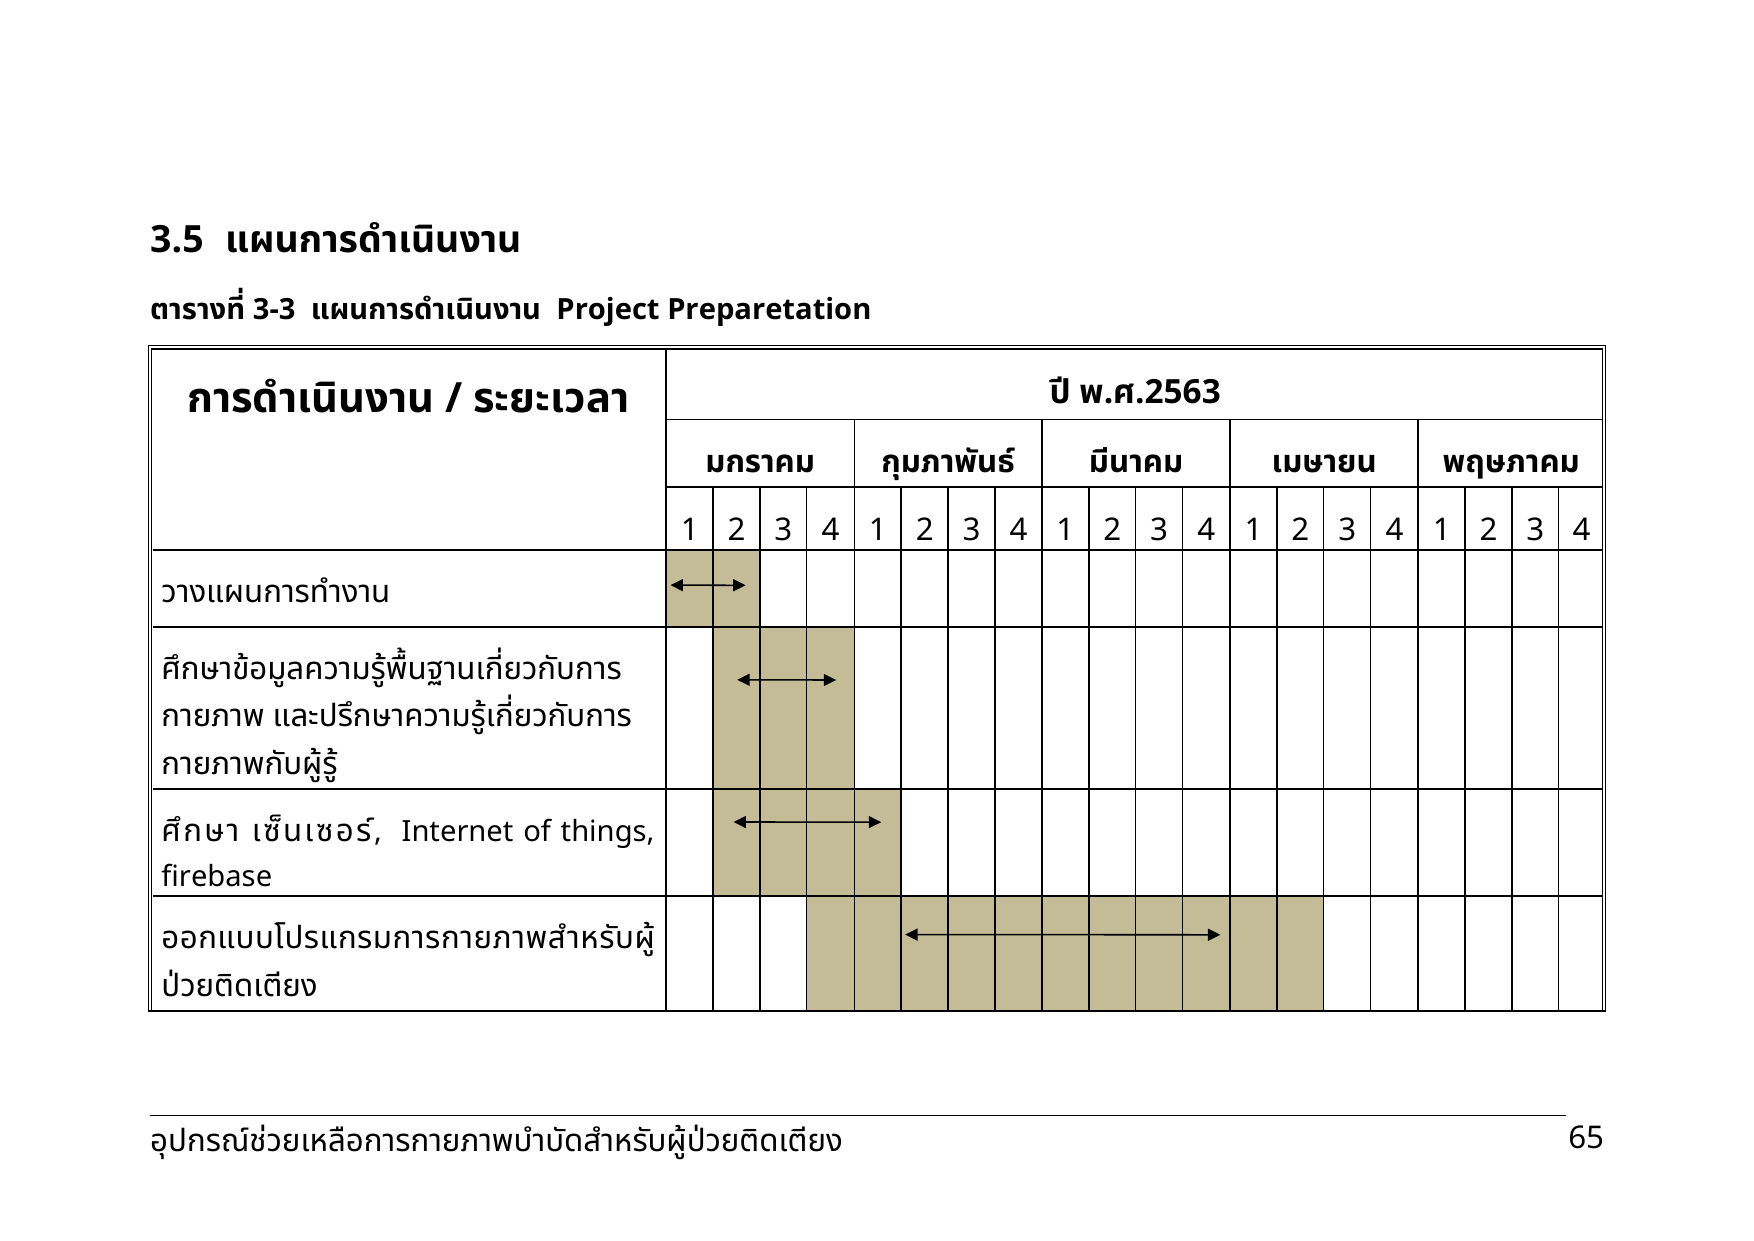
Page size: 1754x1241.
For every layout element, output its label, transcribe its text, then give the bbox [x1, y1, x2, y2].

table_cell [1559, 551, 1602, 626]
table_cell [714, 790, 759, 895]
table_cell [1419, 897, 1464, 1010]
table_cell [1324, 790, 1370, 895]
subtitle แผนการดำเนินงาน [150, 212, 1604, 269]
table_cell [1278, 790, 1323, 895]
table_cell [1090, 936, 1135, 1010]
table_cell 1 [1043, 488, 1088, 549]
table_cell [1136, 551, 1182, 626]
table_cell [996, 897, 1041, 933]
table_cell [1136, 936, 1182, 1010]
table_cell [1466, 897, 1511, 1010]
table_cell [1324, 897, 1370, 1010]
table_cell [1231, 897, 1276, 1010]
table_cell [949, 628, 994, 788]
table_cell [1419, 790, 1464, 895]
table_cell [807, 551, 854, 626]
table_cell [949, 936, 994, 1010]
table_cell [902, 551, 947, 626]
table_cell [1324, 628, 1370, 788]
table_cell [1371, 897, 1417, 1010]
table_header ปี พ.ศ.2563 [667, 350, 1602, 419]
table_cell [1278, 551, 1323, 626]
table_cell [1231, 628, 1276, 788]
table_cell 3 [1324, 488, 1370, 549]
table_cell [1183, 790, 1229, 895]
table_cell [1043, 897, 1088, 933]
table_cell ศึกษา เซ็นเซอร์, Internet of things, firebase [152, 789, 665, 895]
table_cell [949, 790, 994, 895]
table_cell 3 [761, 488, 806, 549]
table_cell 1 [1419, 488, 1464, 549]
table_cell [1136, 790, 1182, 895]
table_cell [1183, 551, 1229, 626]
table_cell [1559, 628, 1602, 788]
table_cell 4 [996, 488, 1041, 549]
table_cell [1559, 790, 1602, 895]
table_cell [807, 823, 854, 895]
table_cell [996, 551, 1041, 626]
table_cell [1513, 897, 1558, 1010]
table_cell [949, 897, 994, 933]
table_cell [761, 551, 806, 626]
table_cell [996, 790, 1041, 895]
table_cell [1043, 628, 1088, 788]
table_cell 1 [1231, 488, 1276, 549]
table_cell 4 [807, 488, 854, 549]
table_cell [855, 897, 900, 1010]
table_cell กุมภาพันธ์ [855, 420, 1041, 486]
table_cell [667, 790, 712, 895]
table_cell [1090, 628, 1135, 788]
table_cell 2 [902, 488, 947, 549]
table_cell [855, 628, 900, 788]
table_cell 2 [1090, 488, 1135, 549]
table_cell [1090, 551, 1135, 626]
table_cell [807, 628, 854, 788]
table_cell [996, 628, 1041, 788]
table_cell มีนาคม [1043, 420, 1229, 486]
table_cell 3 [949, 488, 994, 549]
table_cell [807, 790, 854, 821]
table_cell [996, 936, 1041, 1010]
table_cell 4 [1559, 488, 1602, 549]
table_cell 3 [1136, 488, 1182, 549]
table_cell [1231, 790, 1276, 895]
table_cell [1419, 551, 1464, 626]
table_cell [761, 628, 806, 679]
table_cell [667, 897, 712, 1010]
table_cell [902, 897, 947, 1010]
table_cell [1231, 551, 1276, 626]
table_cell เมษายน [1231, 420, 1417, 486]
table_cell [1183, 628, 1229, 788]
table_cell [1136, 897, 1182, 933]
table_cell 1 [855, 488, 900, 549]
table_cell [1278, 897, 1323, 1010]
table_cell [714, 897, 759, 1010]
table_cell [761, 823, 806, 895]
table_cell [761, 897, 806, 1010]
table_cell [761, 790, 806, 821]
table_cell [1090, 897, 1135, 933]
table_cell มกราคม [667, 420, 854, 486]
table_cell [1090, 790, 1135, 895]
table_cell ออกแบบโปรแกรมการกายภาพสำหรับผู้ป่วยติดเตียง [152, 896, 665, 1010]
table_cell [1043, 790, 1088, 895]
table_header การดำเนินงาน / ระยะเวลา [152, 350, 665, 549]
table_cell [761, 681, 806, 788]
table_cell พฤษภาคม [1419, 420, 1602, 486]
table_cell [1043, 936, 1088, 1010]
table_cell [714, 628, 759, 788]
table_cell 2 [714, 488, 759, 549]
table_cell [1513, 628, 1558, 788]
table_cell [902, 790, 947, 895]
table_cell [1278, 628, 1323, 788]
table_cell 1 [667, 488, 712, 549]
table_cell [1466, 628, 1511, 788]
table_cell [949, 551, 994, 626]
table_cell [1324, 551, 1370, 626]
table_cell 4 [1183, 488, 1229, 549]
table_cell ศึกษาข้อมูลความรู้พื้นฐานเกี่ยวกับการกายภาพ และปรึกษาความรู้เกี่ยวกับการกายภาพกับผู้รู้ [152, 627, 665, 788]
table_cell [1371, 790, 1417, 895]
table_cell [1136, 628, 1182, 788]
table_cell [1513, 790, 1558, 895]
table_cell [1466, 790, 1511, 895]
table_cell [714, 551, 759, 626]
table_cell [1466, 551, 1511, 626]
table_cell 3 [1513, 488, 1558, 549]
table_cell [1043, 551, 1088, 626]
table_cell วางแผนการทำงาน [152, 550, 665, 626]
table_cell [1371, 551, 1417, 626]
table_cell [667, 628, 712, 788]
table_cell [1183, 897, 1229, 1010]
table_cell [807, 897, 854, 1010]
table_cell [1419, 628, 1464, 788]
table_cell 2 [1278, 488, 1323, 549]
table_cell [855, 790, 900, 895]
table_cell [1371, 628, 1417, 788]
table_cell [1513, 551, 1558, 626]
table_cell 2 [1466, 488, 1511, 549]
table_cell [667, 551, 712, 626]
table_cell [1559, 897, 1602, 1010]
table_cell [902, 628, 947, 788]
table_cell 4 [1371, 488, 1417, 549]
table_cell [855, 551, 900, 626]
